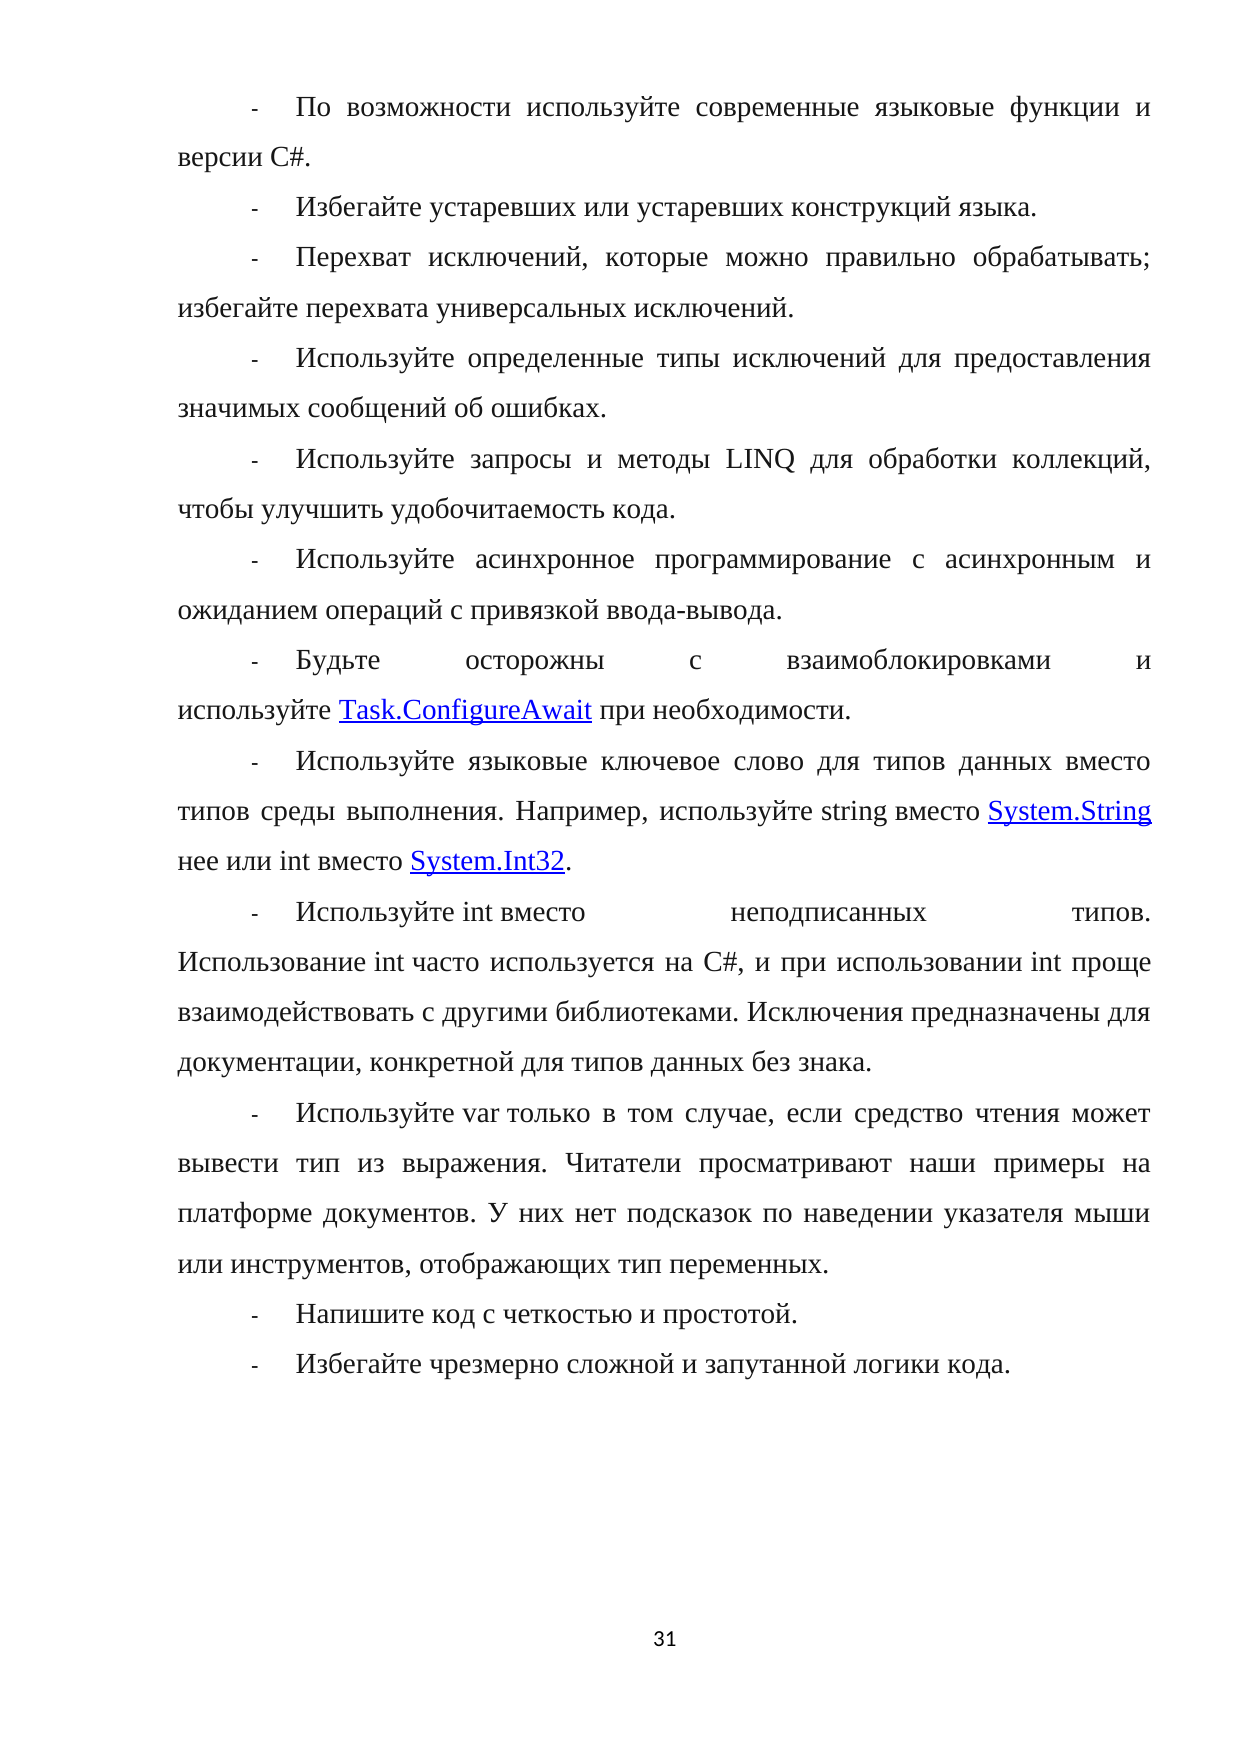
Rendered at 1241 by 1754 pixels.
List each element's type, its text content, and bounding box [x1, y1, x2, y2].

list Перехват исключений, которые можно правильно обрабатывать; избегайте перехвата универсальных исключений. [177, 239, 1152, 323]
list Используйте var только в том случае, если средство чтения может вывести тип из выражения. Читатели просматривают наши примеры на платформе документов. У них нет подсказок по наведении указателя мыши или инструментов, отображающих тип переменных. [177, 1095, 1152, 1279]
list Избегайте чрезмерно сложной и запутанной логики кода. [177, 1346, 1152, 1380]
list Напишите код с четкостью и простотой. [177, 1296, 1152, 1330]
list Используйте асинхронное программирование с асинхронным и ожиданием операций с привязкой ввода-вывода. [177, 541, 1152, 625]
list Используйте определенные типы исключений для предоставления значимых сообщений об ошибках. [177, 340, 1152, 424]
list Избегайте устаревших или устаревших конструкций языка. [177, 189, 1152, 223]
list Используйте запросы и методы LINQ для обработки коллекций, чтобы улучшить удобочитаемость кода. [177, 441, 1152, 525]
list Используйте языковые ключевое слово для типов данных вместо типов среды выполнения. Например, используйте string вместо System.String нее или int вместо System.Int32. [177, 743, 1152, 877]
list Будьте осторожны с взаимоблокировками и используйте Task.ConfigureAwait при необходимости. [177, 642, 1152, 726]
list По возможности используйте современные языковые функции и версии C#. [177, 89, 1152, 172]
list Используйте int вместо неподписанных типов. Использование int часто используется на C#, и при использовании int проще взаимодействовать с другими библиотеками. Исключения предназначены для документации, конкретной для типов данных без знака. [177, 894, 1152, 1078]
